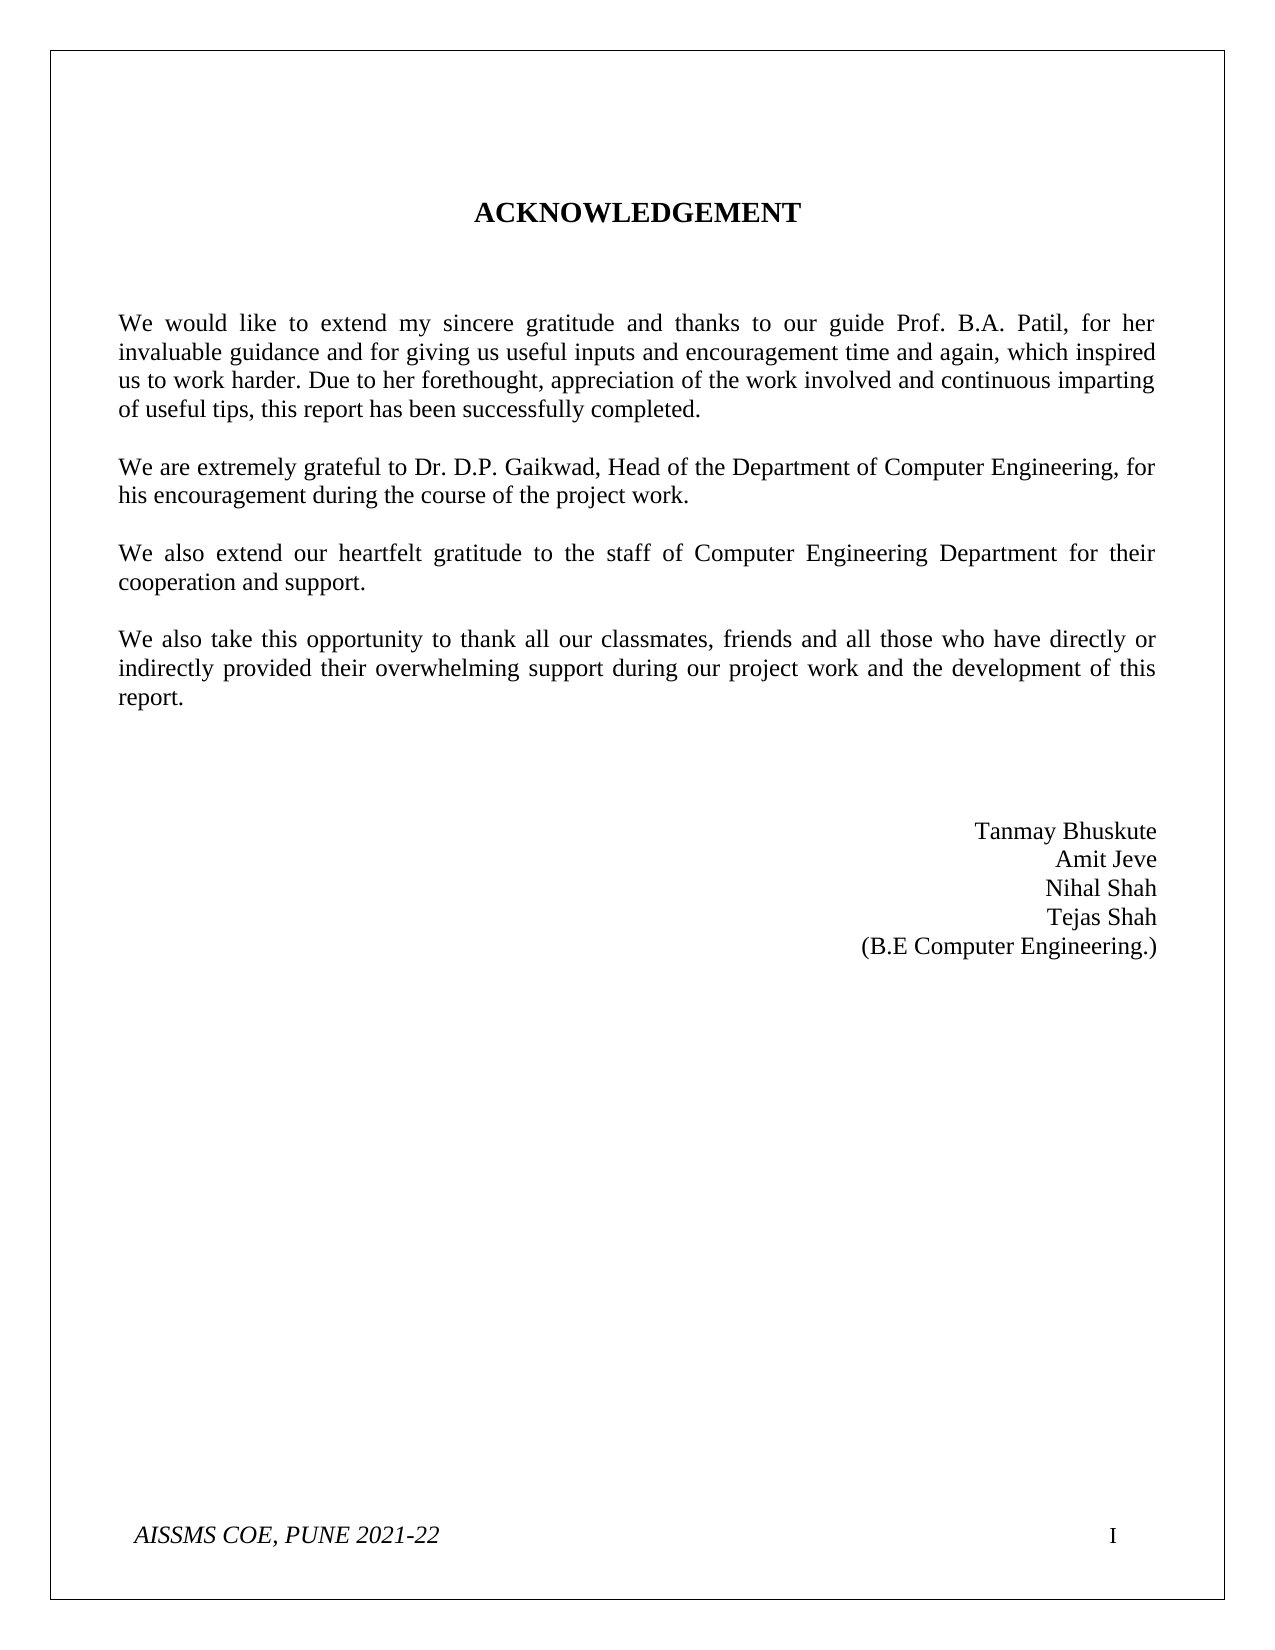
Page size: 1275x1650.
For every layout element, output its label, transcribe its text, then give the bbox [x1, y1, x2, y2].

text ACKNOWLEDGEMENT [118, 195, 1157, 229]
text We are extremely grateful to Dr. D.P. Gaikwad, Head of the Department of Computer Engineering, for his encouragement during the course of the project work. [118, 423, 1157, 509]
text We also extend our heartfelt gratitude to the staff of Computer Engineering Department for their cooperation and support. [118, 509, 1157, 595]
text We also take this opportunity to thank all our classmates, friends and all those who have directly or indirectly provided their overwhelming support during our project work and the development of this report. [118, 595, 1157, 710]
text Nihal Shah [118, 873, 1157, 902]
text Amit Jeve [118, 844, 1157, 873]
text We would like to extend my sincere gratitude and thanks to our guide Prof. B.A. Patil, for her invaluable guidance and for giving us useful inputs and encouragement time and again, which inspired us to work harder. Due to her forethought, appreciation of the work involved and continuous imparting of useful tips, this report has been successfully completed. [118, 282, 1157, 423]
text Tejas Shah [118, 902, 1157, 931]
text (B.E Computer Engineering.) [118, 931, 1157, 959]
text Tanmay Bhuskute [118, 816, 1157, 844]
